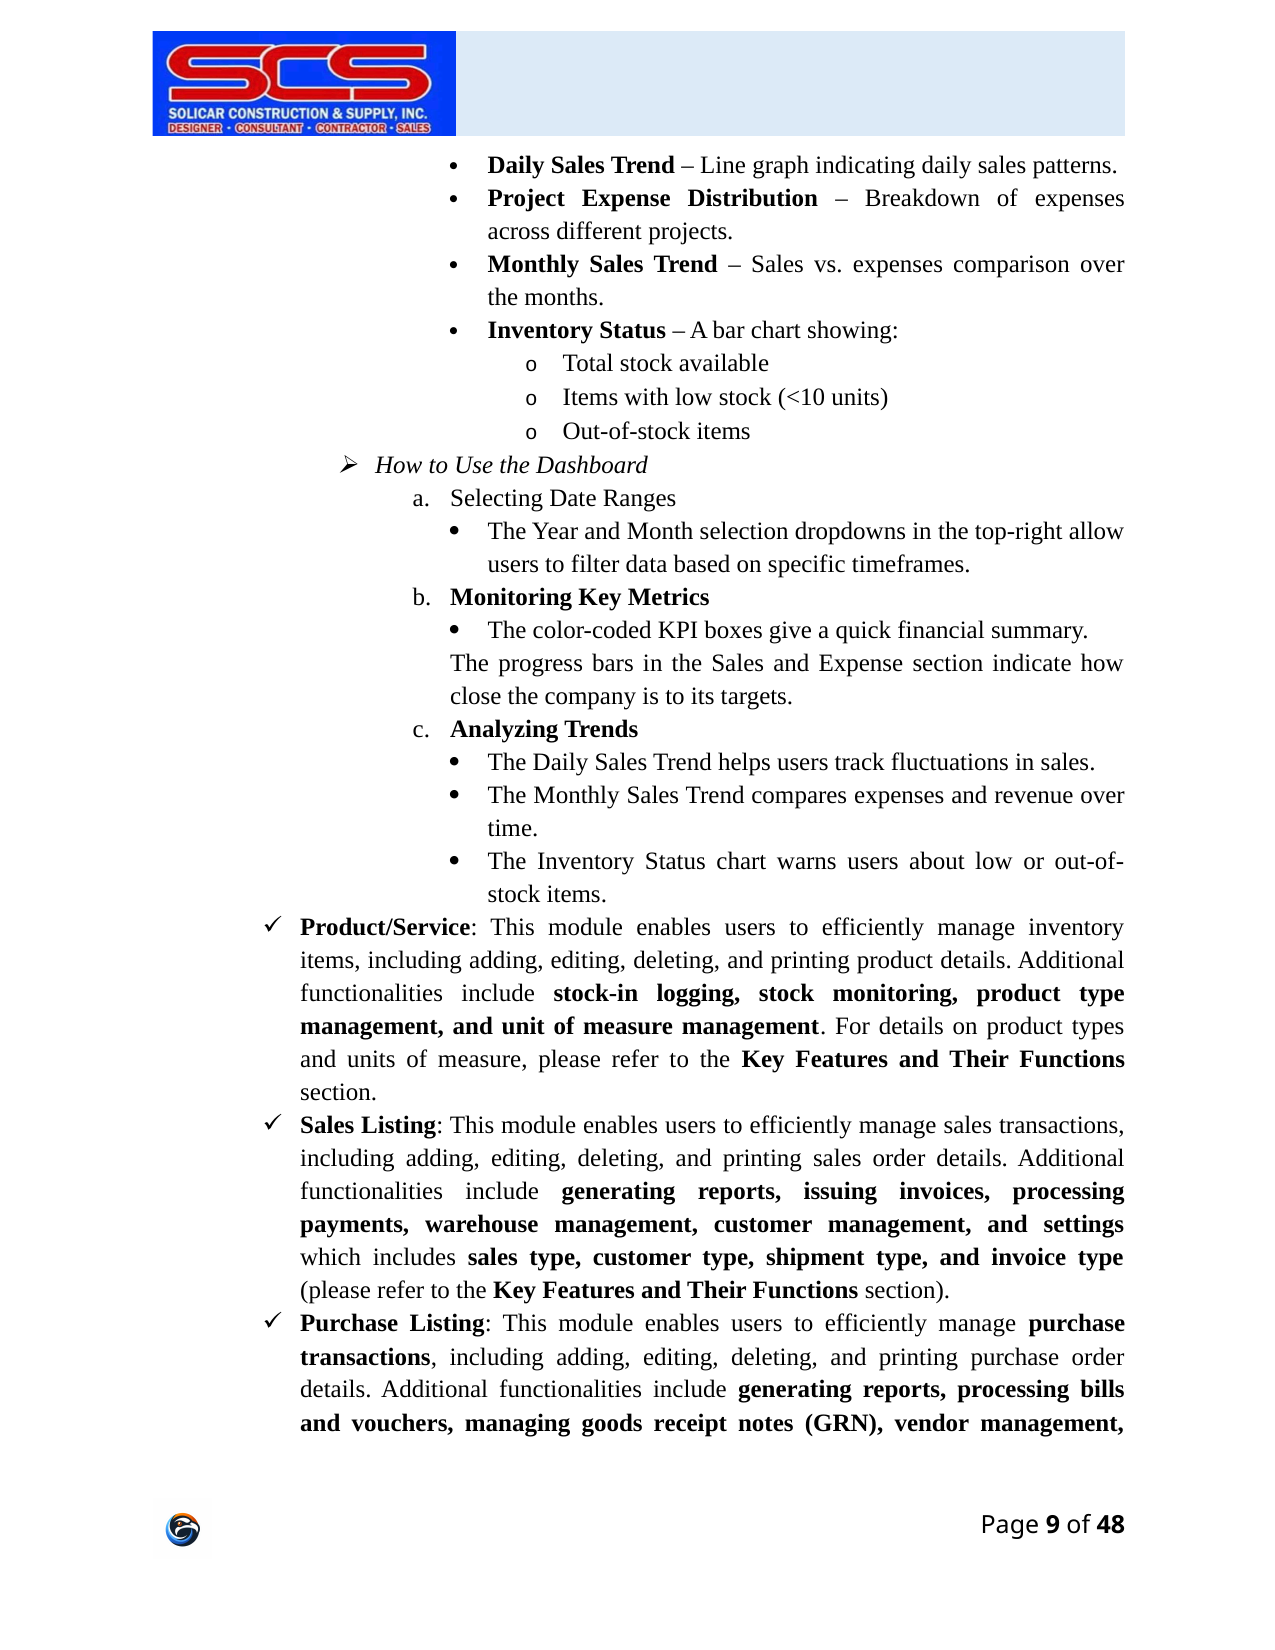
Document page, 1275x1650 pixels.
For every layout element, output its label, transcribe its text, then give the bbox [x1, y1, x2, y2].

list Product/Service: This module enables users to efficiently manage inventory items, including adding, editing, deleting, and printing product details. Additional functionalities include stock-in logging, stock monitoring, product type management, and unit of measure management. For details on product types and units of measure, please refer to the Key Features and Their Functions section. [262, 912, 1125, 1106]
list Total stock available [525, 348, 1125, 378]
list Monitoring Key Metrics [412, 582, 1125, 611]
list Selecting Date Ranges [412, 483, 1125, 512]
list Out-of-stock items [525, 416, 1125, 446]
list The Inventory Status chart warns users about low or out-of-stock items. [450, 846, 1125, 908]
list Inventory Status – A bar chart showing: [450, 315, 1125, 344]
list Analyzing Trends [412, 714, 1125, 743]
list How to Use the Dashboard [337, 450, 1125, 479]
list Daily Sales Trend – Line graph indicating daily sales patterns. [450, 150, 1125, 179]
list The color-coded KPI boxes give a quick financial summary. [450, 615, 1125, 644]
list The Daily Sales Trend helps users track fluctuations in sales. [450, 747, 1125, 776]
picture [152, 31, 456, 136]
list Items with low stock (<10 units) [525, 382, 1125, 412]
list The progress bars in the Sales and Expense section indicate how close the company is to its targets. [450, 648, 1125, 710]
list Monthly Sales Trend – Sales vs. expenses comparison over the months. [450, 249, 1125, 311]
list Project Expense Distribution – Breakdown of expenses across different projects. [450, 183, 1125, 245]
list Sales Listing: This module enables users to efficiently manage sales transactions, including adding, editing, deleting, and printing sales order details. Additional functionalities include generating reports, issuing invoices, processing payments, warehouse management, customer management, and settings which includes sales type, customer type, shipment type, and invoice type (please refer to the Key Features and Their Functions section). [262, 1110, 1125, 1304]
list The Year and Month selection dropdowns in the top-right allow users to filter data based on specific timeframes. [450, 516, 1125, 578]
picture [152, 1498, 213, 1559]
list The Monthly Sales Trend compares expenses and revenue over time. [450, 780, 1125, 842]
